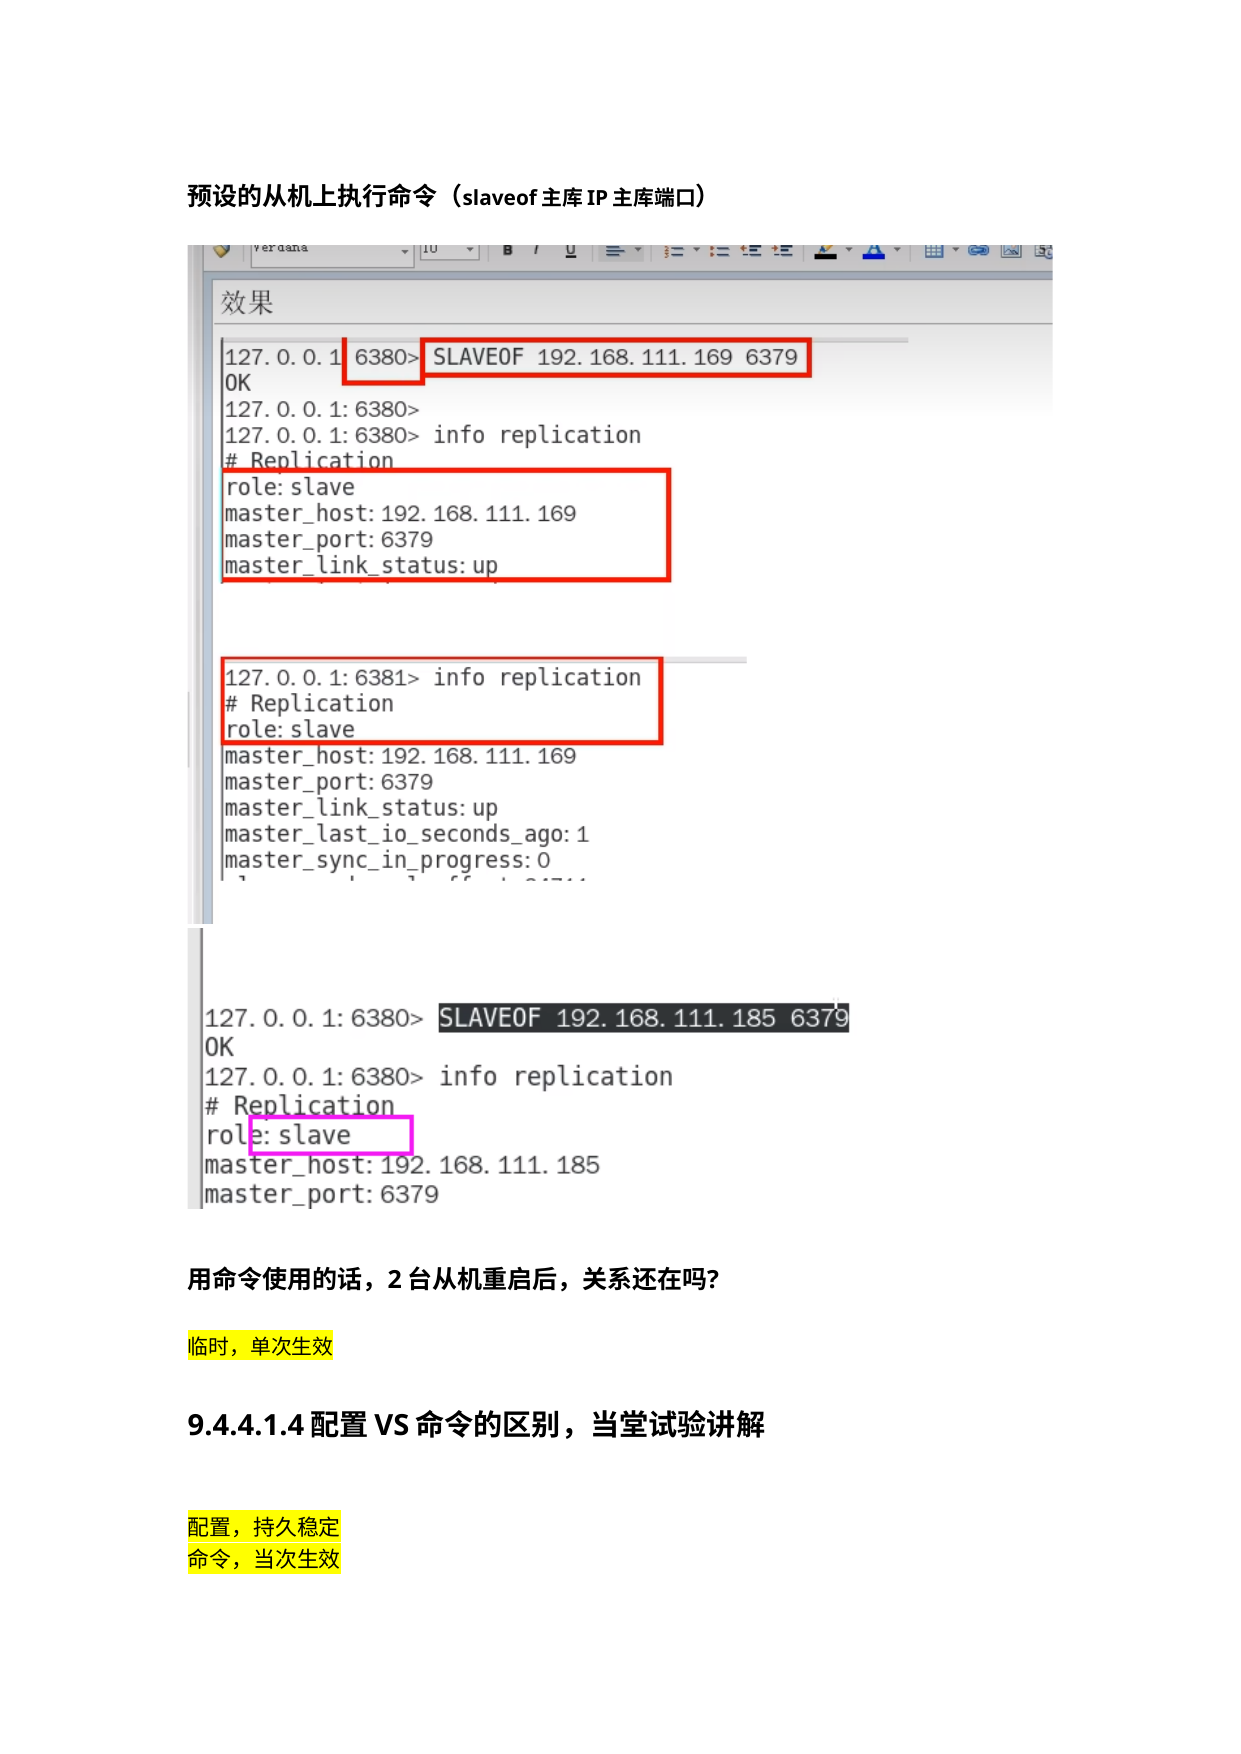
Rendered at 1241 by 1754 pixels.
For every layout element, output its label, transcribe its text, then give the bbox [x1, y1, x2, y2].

text 临时，单次生效 [187, 1329, 1053, 1362]
picture [187, 245, 1053, 924]
picture [187, 928, 1053, 1209]
text 配置，持久稳定 [187, 1509, 1053, 1542]
subtitle 预设的从机上执行命令（slaveof主库IP主库端口） [187, 162, 1053, 227]
text 命令，当次生效 [187, 1542, 1053, 1574]
subtitle 用命令使用的话，2台从机重启后，关系还在吗? [187, 1246, 1053, 1311]
subtitle 9.4.4.1.4配置VS命令的区别，当堂试验讲解 [187, 1391, 1053, 1456]
